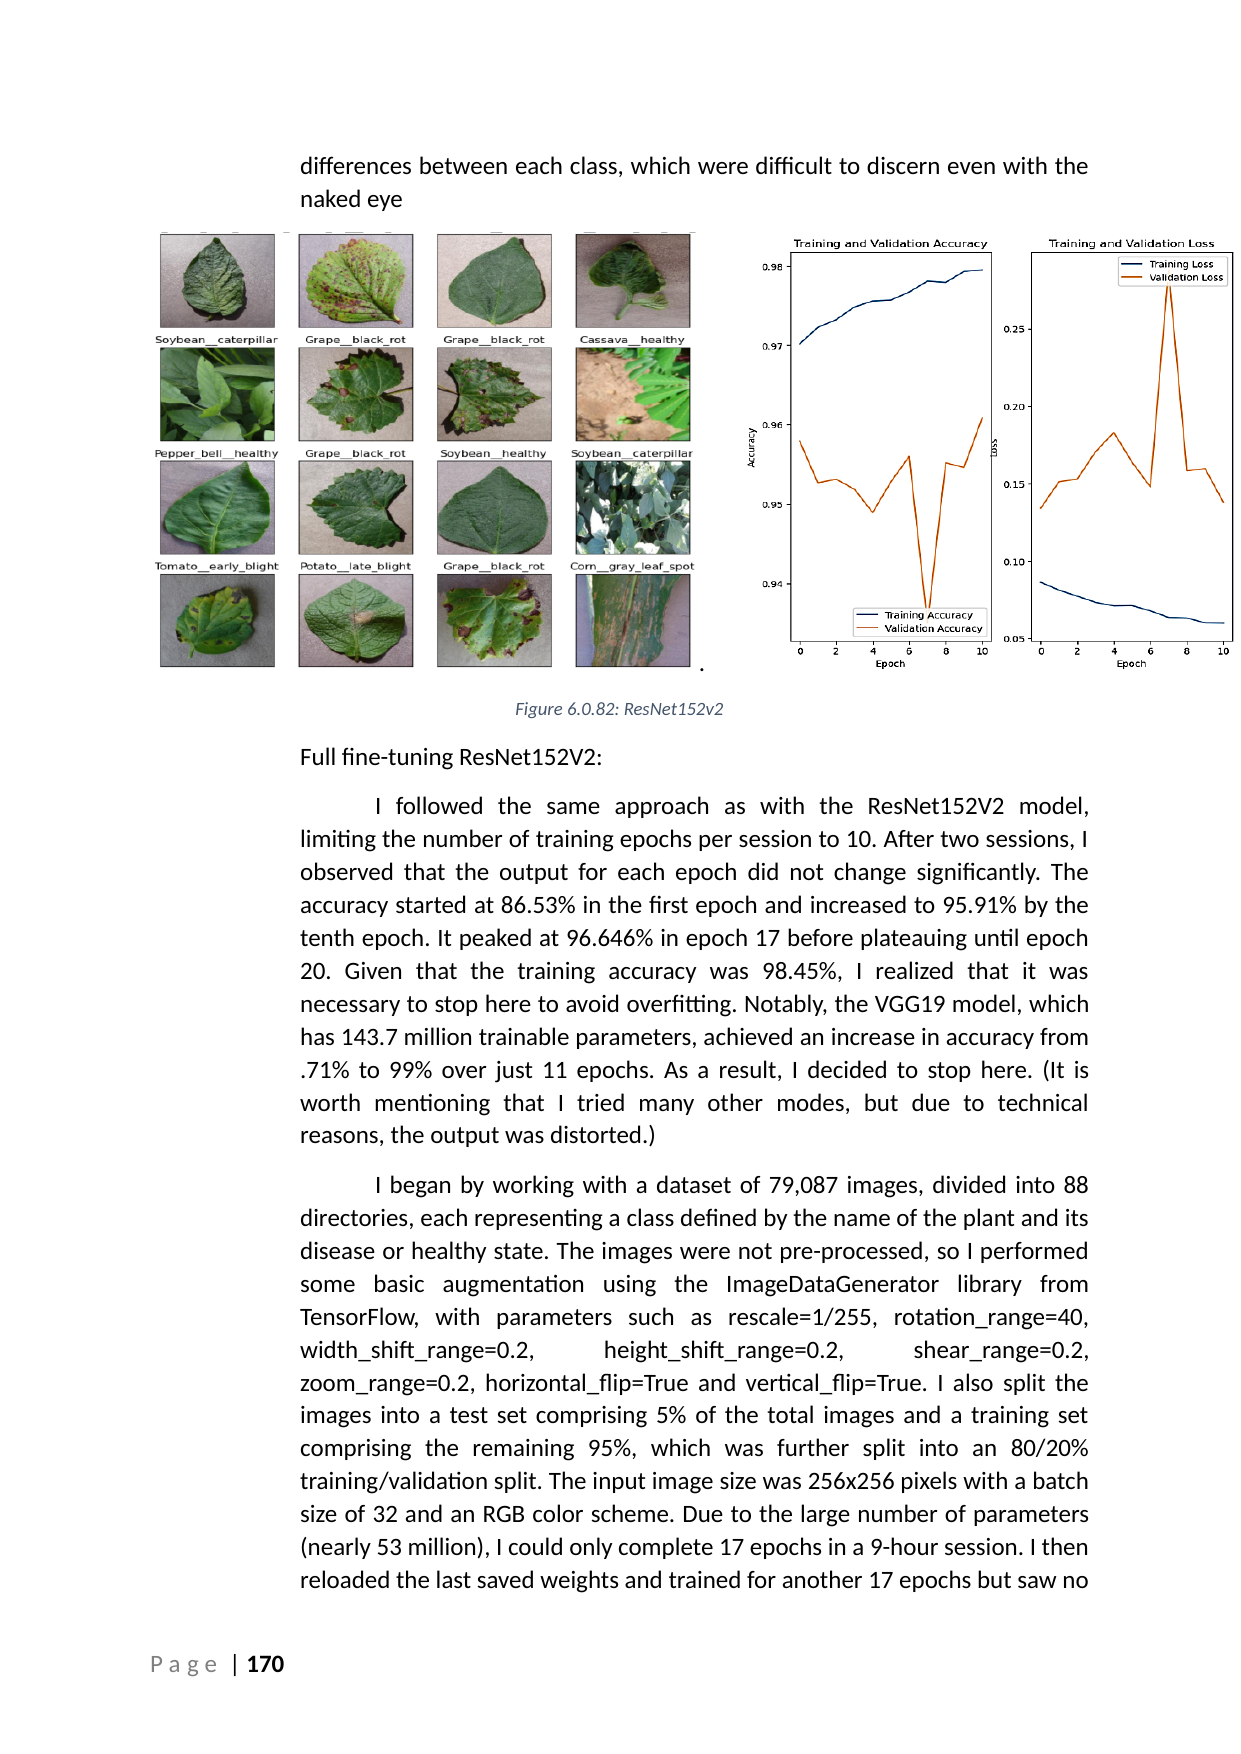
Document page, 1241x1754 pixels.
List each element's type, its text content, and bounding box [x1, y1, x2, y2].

picture [740, 233, 1239, 674]
text Full fine-tuning ResNet152V2: [225, 741, 1090, 771]
text I followed the same approach as with the ResNet152V2 model, limiting the number of training epochs per session to 10. After two sessions, I observed that the output for each epoch did not change significantly. The accuracy started at 86.53% in the first epoch and increased to 95.91% by the tenth epoch. It peaked at 96.646% in epoch 17 before plateauing until epoch 20. Given that the training accuracy was 98.45%, I realized that it was necessary to stop here to avoid overfitting. Notably, the VGG19 model, which has 143.7 million trainable parameters, achieved an increase in accuracy from .71% to 99% over just 11 epochs. As a result, I decided to stop here. (It is worth mentioning that I tried many other modes, but due to technical reasons, the output was distorted.) [300, 790, 1090, 1150]
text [300, 1169, 1090, 1595]
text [300, 150, 1090, 213]
picture [150, 232, 699, 672]
